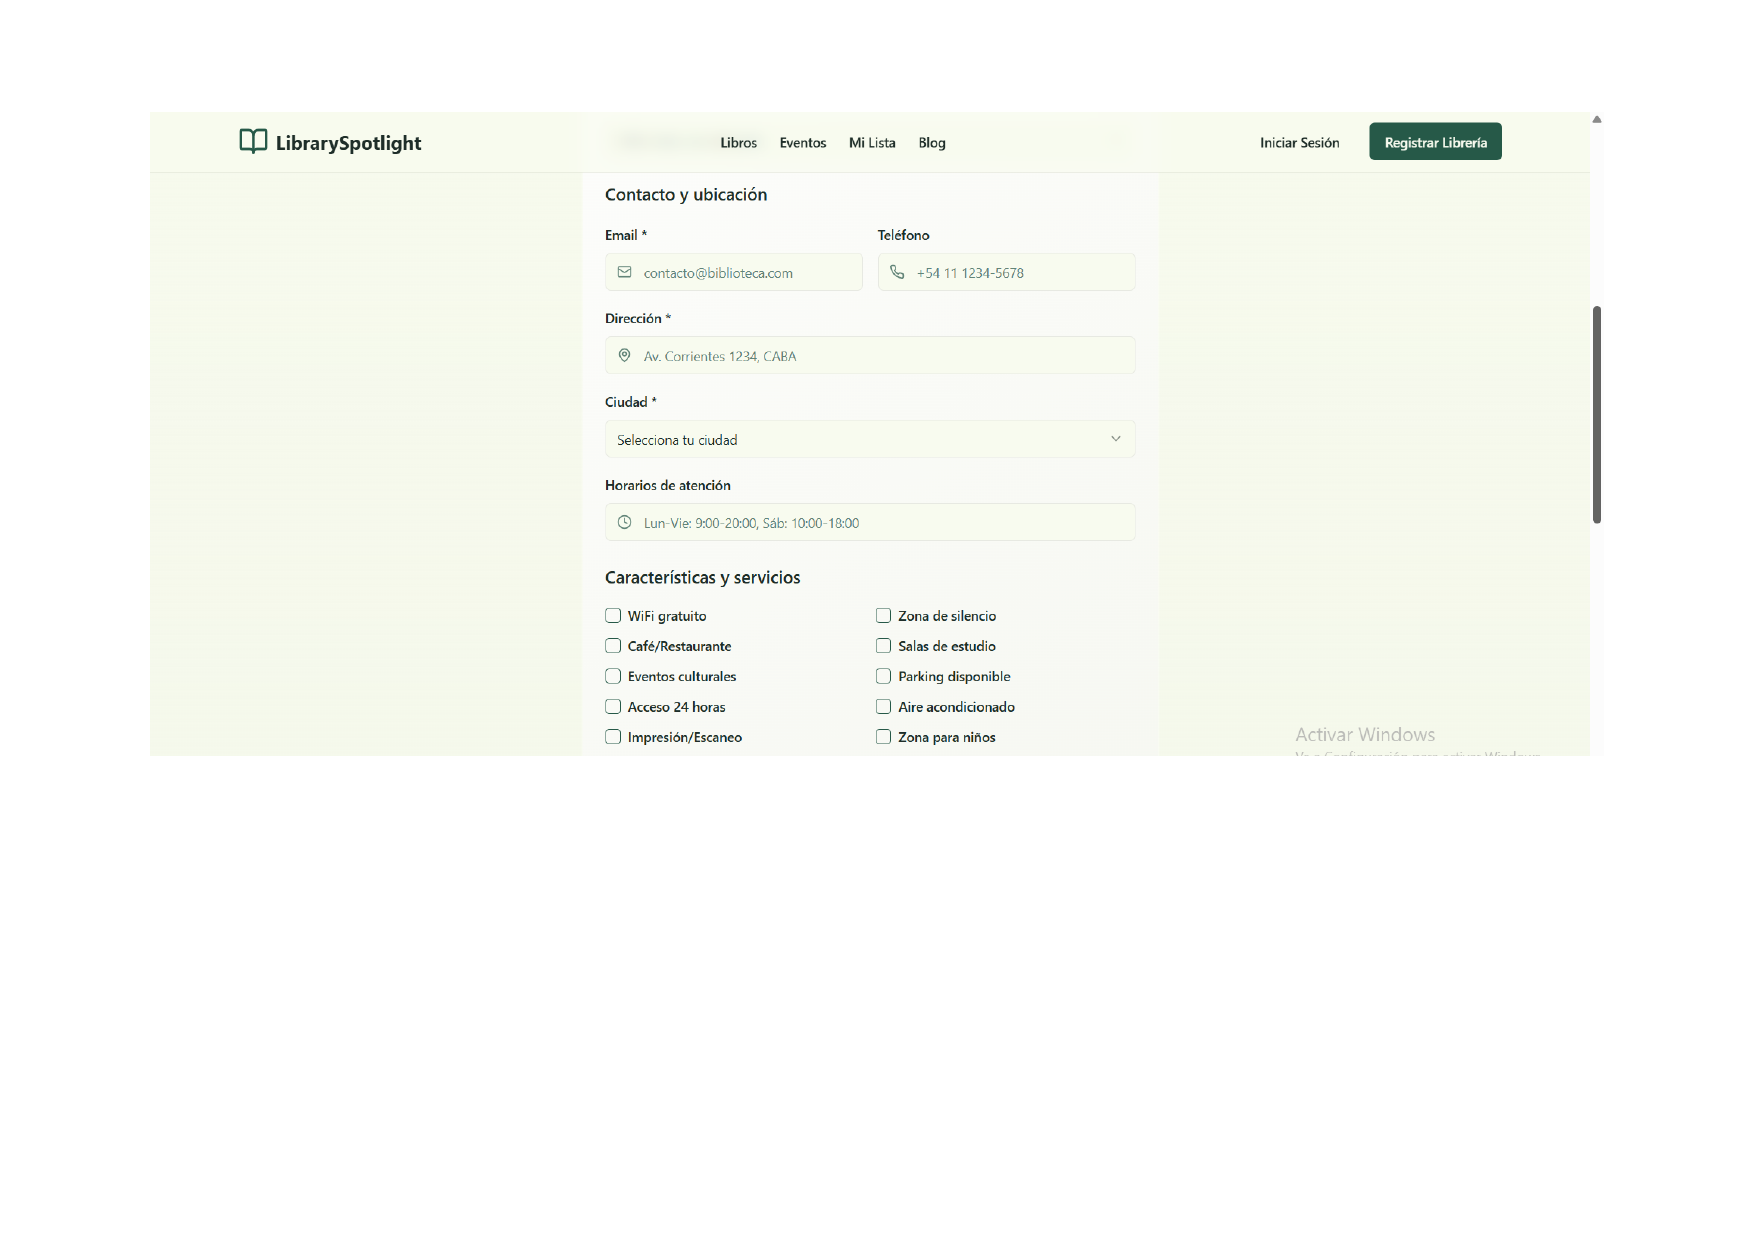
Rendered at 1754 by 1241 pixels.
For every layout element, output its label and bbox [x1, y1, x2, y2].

picture [150, 112, 1604, 756]
